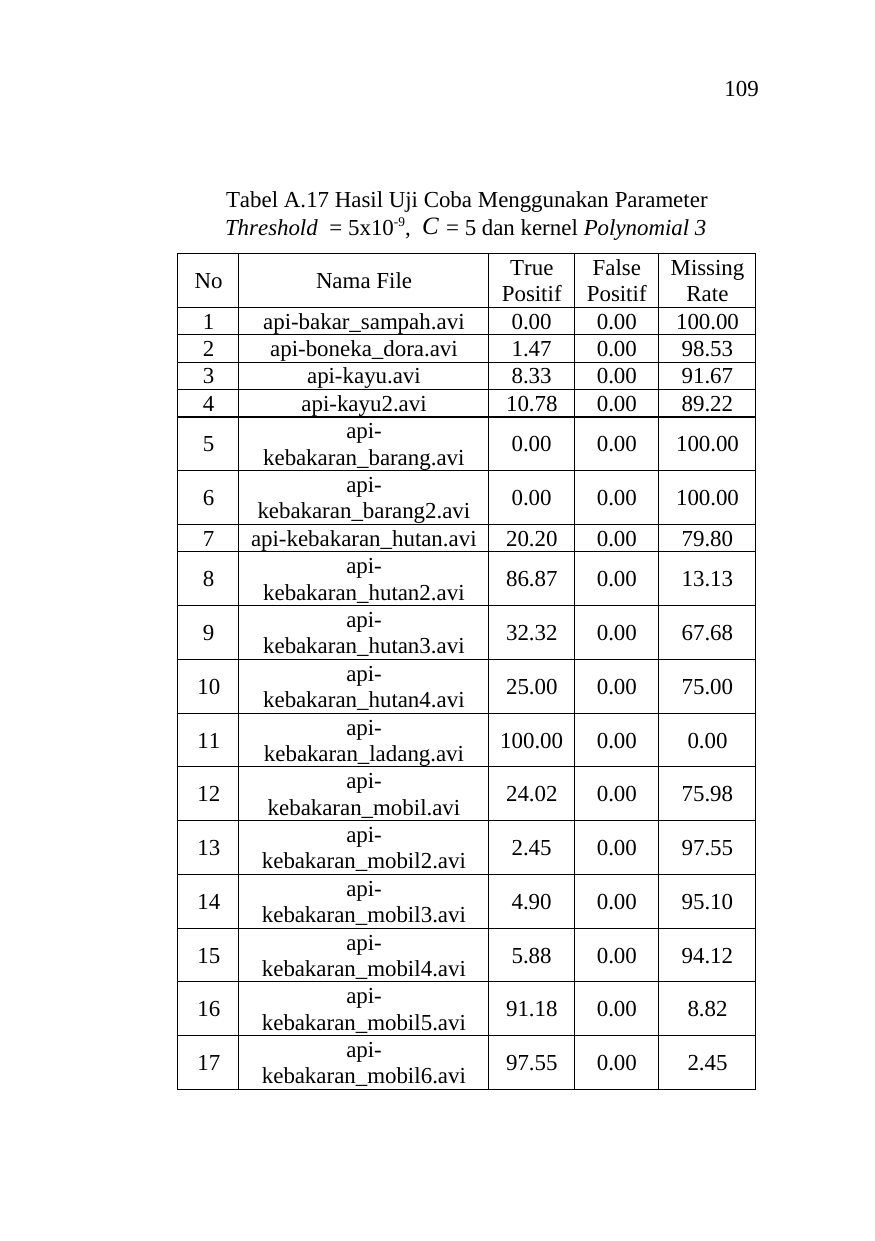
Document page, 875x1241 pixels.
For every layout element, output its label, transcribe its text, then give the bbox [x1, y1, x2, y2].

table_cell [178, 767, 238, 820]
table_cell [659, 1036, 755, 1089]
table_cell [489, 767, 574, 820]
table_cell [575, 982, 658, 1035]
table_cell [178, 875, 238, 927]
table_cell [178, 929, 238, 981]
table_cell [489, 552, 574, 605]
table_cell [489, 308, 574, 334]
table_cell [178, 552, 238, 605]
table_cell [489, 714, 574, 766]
text Tabel A.17 Hasil Uji Coba Menggunakan Parameter Threshold = 5x10-9, = 5 dan kernel Polynomial 3 [177, 187, 756, 241]
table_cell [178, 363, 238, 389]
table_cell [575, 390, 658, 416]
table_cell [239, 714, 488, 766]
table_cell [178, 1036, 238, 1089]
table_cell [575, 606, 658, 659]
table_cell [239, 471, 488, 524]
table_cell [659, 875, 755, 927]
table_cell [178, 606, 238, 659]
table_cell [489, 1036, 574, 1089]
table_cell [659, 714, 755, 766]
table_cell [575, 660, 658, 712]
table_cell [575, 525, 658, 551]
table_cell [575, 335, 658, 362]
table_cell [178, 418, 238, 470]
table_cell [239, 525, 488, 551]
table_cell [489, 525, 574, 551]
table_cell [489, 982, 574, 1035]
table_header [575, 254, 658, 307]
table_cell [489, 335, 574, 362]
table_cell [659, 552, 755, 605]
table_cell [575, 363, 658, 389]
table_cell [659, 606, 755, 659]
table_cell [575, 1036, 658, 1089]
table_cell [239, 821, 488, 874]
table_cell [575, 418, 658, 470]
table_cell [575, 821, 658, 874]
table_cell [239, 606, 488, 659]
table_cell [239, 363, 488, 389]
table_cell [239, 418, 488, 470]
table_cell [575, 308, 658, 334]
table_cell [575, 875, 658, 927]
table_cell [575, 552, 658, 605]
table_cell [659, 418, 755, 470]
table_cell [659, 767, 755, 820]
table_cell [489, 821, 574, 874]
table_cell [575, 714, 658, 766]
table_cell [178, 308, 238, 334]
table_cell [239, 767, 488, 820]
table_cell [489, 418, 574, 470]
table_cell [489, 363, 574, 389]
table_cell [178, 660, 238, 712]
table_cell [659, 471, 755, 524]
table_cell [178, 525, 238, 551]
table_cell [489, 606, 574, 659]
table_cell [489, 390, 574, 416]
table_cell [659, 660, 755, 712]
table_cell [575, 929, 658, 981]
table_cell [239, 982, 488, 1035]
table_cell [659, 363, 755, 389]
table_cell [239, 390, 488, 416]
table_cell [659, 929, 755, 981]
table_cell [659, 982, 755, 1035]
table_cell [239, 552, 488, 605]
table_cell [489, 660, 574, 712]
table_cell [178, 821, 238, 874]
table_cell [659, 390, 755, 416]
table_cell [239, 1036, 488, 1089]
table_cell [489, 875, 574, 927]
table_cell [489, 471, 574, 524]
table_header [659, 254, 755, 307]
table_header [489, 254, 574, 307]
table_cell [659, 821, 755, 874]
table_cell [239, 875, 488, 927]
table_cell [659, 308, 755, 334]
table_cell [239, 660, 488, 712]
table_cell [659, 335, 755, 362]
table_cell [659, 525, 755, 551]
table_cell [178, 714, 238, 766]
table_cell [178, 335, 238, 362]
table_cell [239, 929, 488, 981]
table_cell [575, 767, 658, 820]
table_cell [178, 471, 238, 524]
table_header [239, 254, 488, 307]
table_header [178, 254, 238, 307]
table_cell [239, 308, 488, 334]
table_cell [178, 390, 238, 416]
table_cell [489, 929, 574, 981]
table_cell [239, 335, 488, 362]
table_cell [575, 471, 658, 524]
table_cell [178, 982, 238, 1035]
